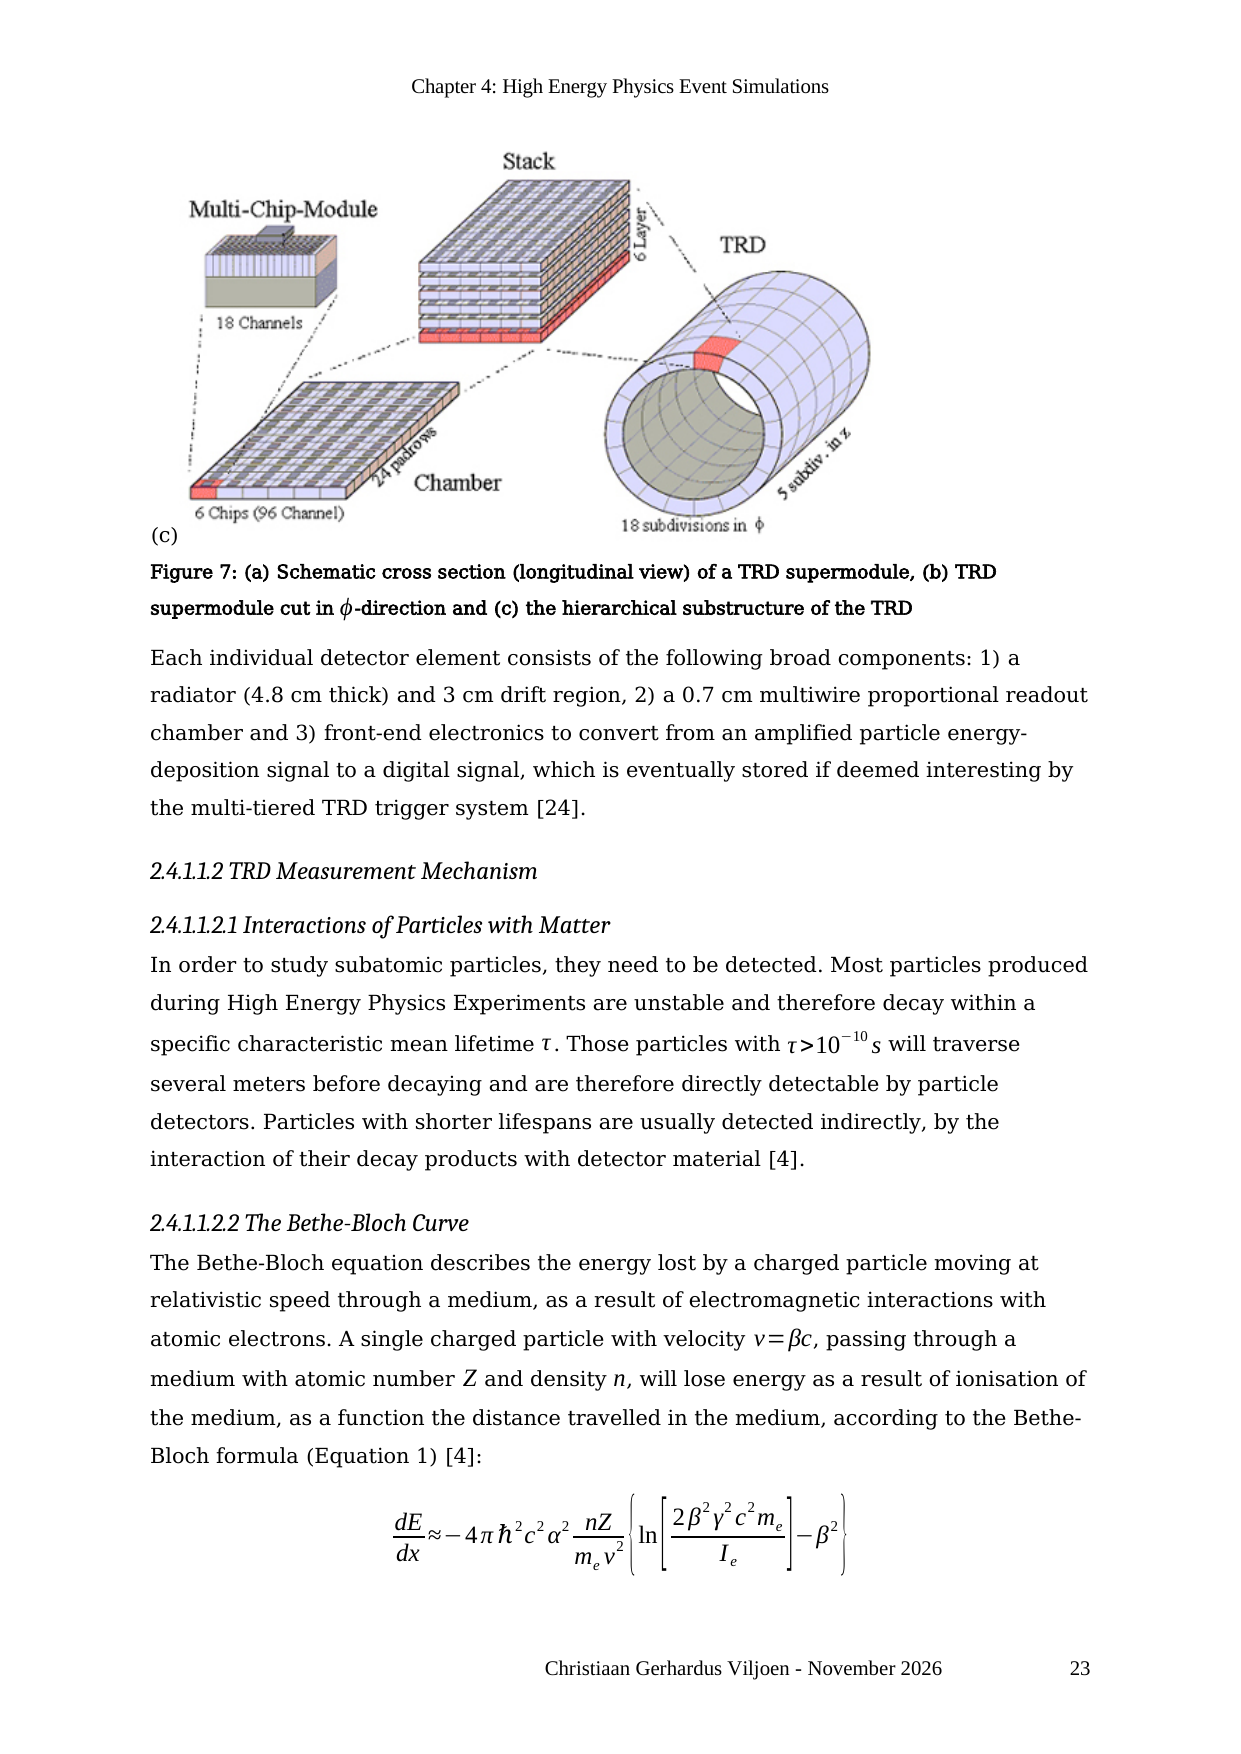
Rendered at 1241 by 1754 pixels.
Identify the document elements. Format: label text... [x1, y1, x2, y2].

subtitle The Bethe-Bloch Curve [150, 1208, 1090, 1237]
subtitle TRD Measurement Mechanism [150, 857, 1090, 886]
text Figure 7: (a) Schematic cross section (longitudinal view) of a TRD supermodule, (b) TRD supermodule cut in -direction and (c) the hierarchical substructure of the TRD [150, 560, 1090, 621]
picture [179, 150, 879, 543]
text Each individual detector element consists of the following broad components: 1) a radiator (4.8 cm thick) and 3 cm drift region, 2) a 0.7 cm multiwire proportional readout chamber and 3) front-end electronics to convert from an amplified particle energy-deposition signal to a digital signal, which is eventually stored if deemed interesting by the multi-tiered TRD trigger system . [150, 645, 1090, 820]
subtitle Interactions of Particles with Matter [150, 911, 1090, 940]
text The Bethe-Bloch equation describes the energy lost by a charged particle moving at relativistic speed through a medium, as a result of electromagnetic interactions with atomic electrons. A single charged particle with velocity , passing through a medium with atomic number and density , will lose energy as a result of ionisation of the medium, as a function the distance travelled in the medium, according to the Bethe-Bloch formula (Equation 1): [150, 1250, 1090, 1467]
text In order to study subatomic particles, they need to be detected. Most particles produced during High Energy Physics Experiments are unstable and therefore decay within a specific characteristic mean lifetime . Those particles with will traverse several meters before decaying and are therefore directly detectable by particle detectors. Particles with shorter lifespans are usually detected indirectly, by the interaction of their decay products with detector material. [150, 952, 1090, 1171]
